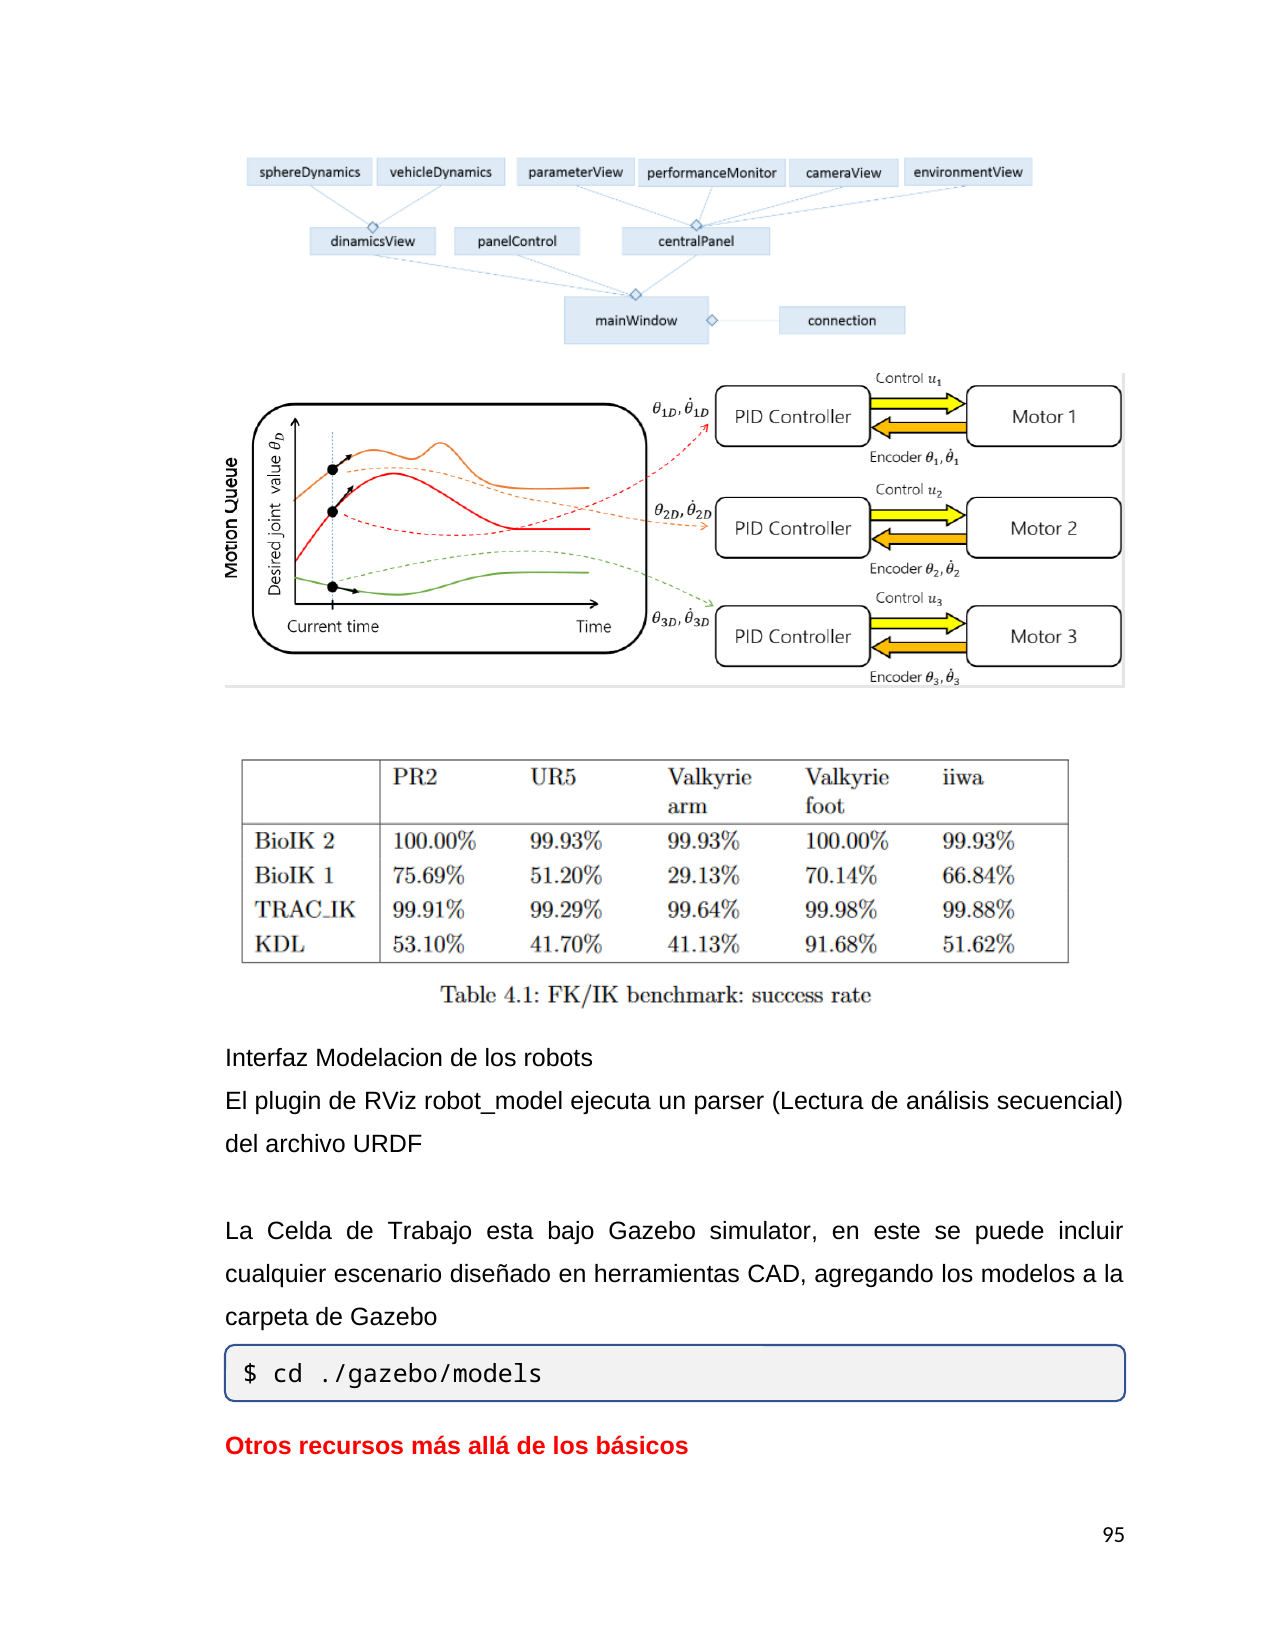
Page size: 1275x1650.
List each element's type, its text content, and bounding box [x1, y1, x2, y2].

text La Celda de Trabajo esta bajo Gazebo simulator, en este se puede incluir cualquier escenario diseñado en herramientas CAD, agregando los modelos a la carpeta de Gazebo [225, 1216, 1125, 1331]
picture [225, 373, 1125, 688]
text El plugin de RViz robot_model ejecuta un parser (Lectura de análisis secuencial) del archivo URDF [225, 1086, 1125, 1158]
picture [225, 150, 1125, 360]
text Interfaz Modelacion de los robots [225, 1043, 1125, 1072]
text Otros recursos más allá de los básicos [225, 1431, 1125, 1460]
picture [225, 744, 1125, 1030]
